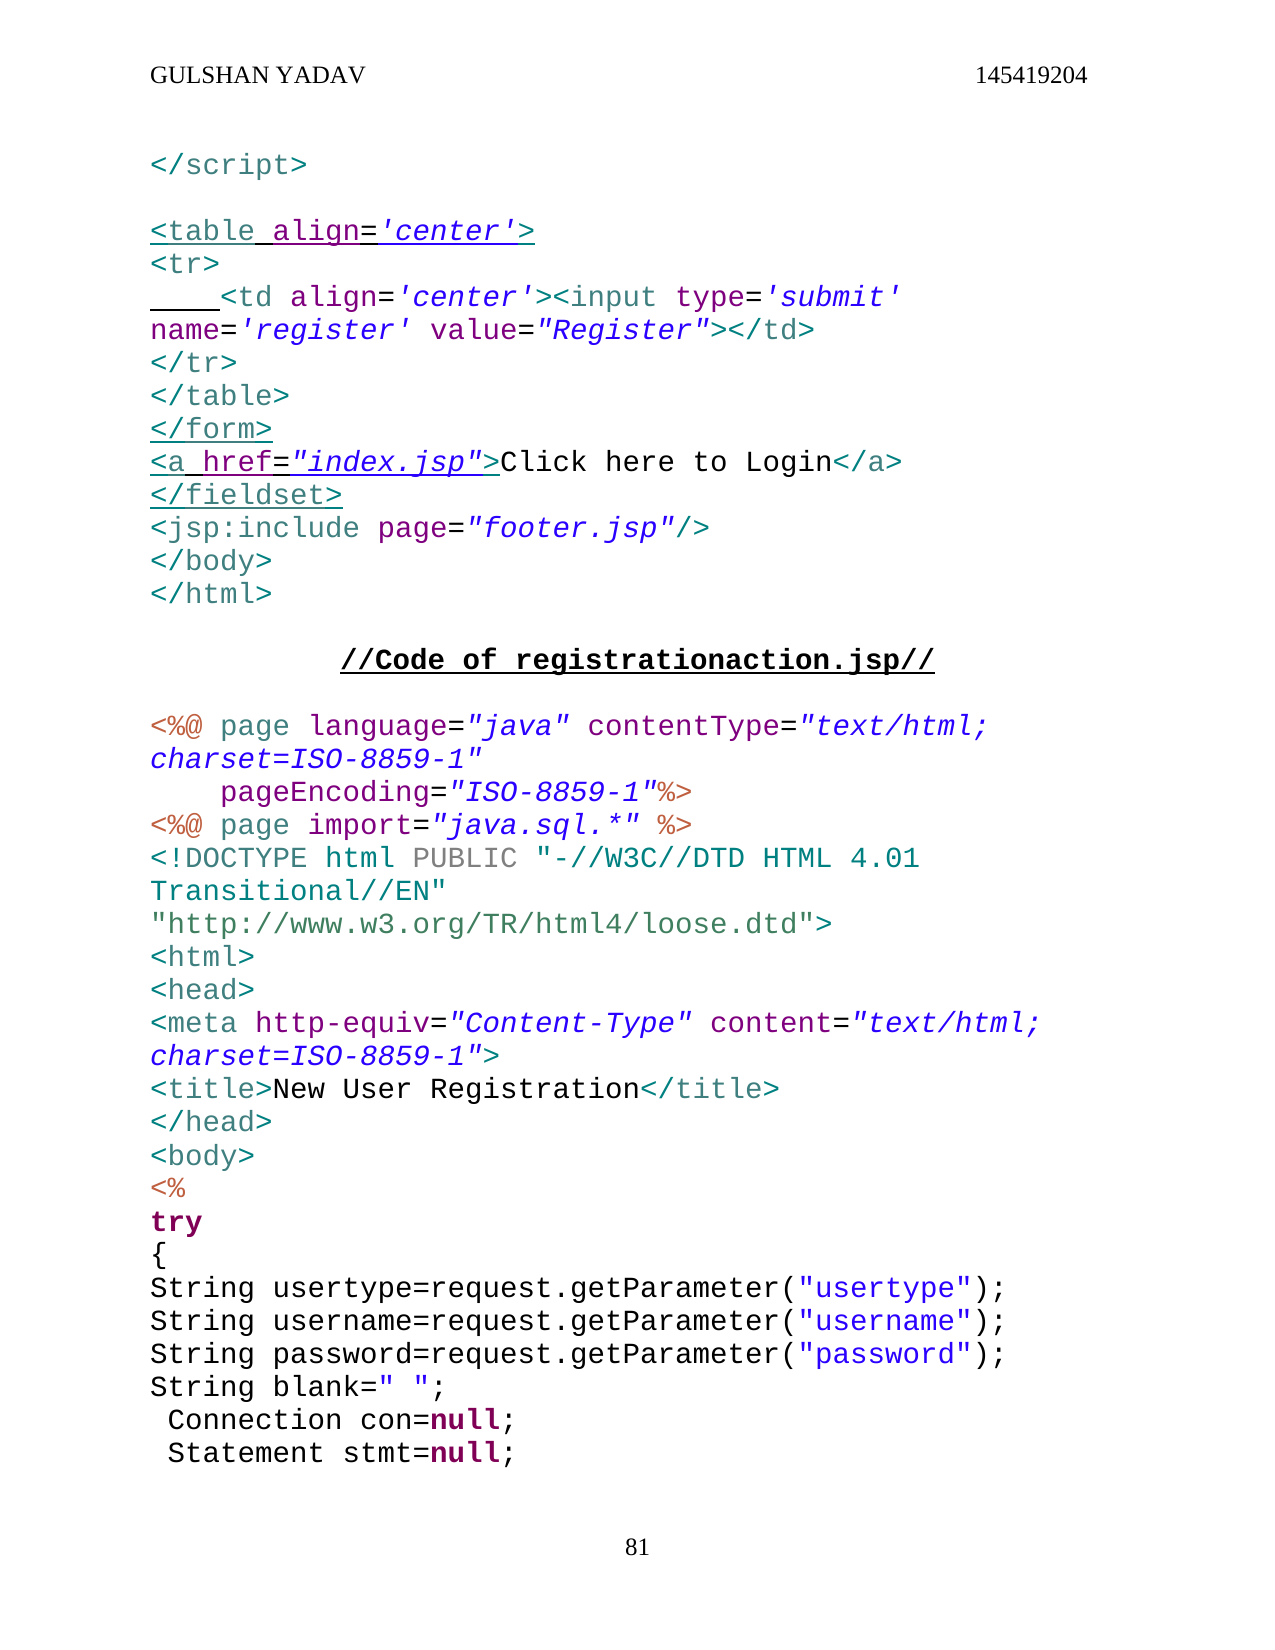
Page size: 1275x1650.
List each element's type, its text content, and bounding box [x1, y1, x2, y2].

text <meta http-equiv="Content-Type" content="text/html; charset=ISO-8859-1"> [150, 1008, 1125, 1074]
text try [150, 1207, 1125, 1240]
text <%@ page import="java.sql.*" %> [150, 810, 1125, 843]
text <head> [150, 976, 1125, 1008]
text <table align='center'> [150, 216, 1125, 249]
text </head> [150, 1108, 1125, 1141]
text </table> [150, 381, 1125, 414]
text <jsp:include page="footer.jsp"/> [150, 513, 1125, 546]
text </form> [150, 414, 1125, 447]
text <a href="index.jsp">Click here to Login</a> [150, 447, 1125, 480]
text <html> [150, 942, 1125, 976]
text <!DOCTYPE html PUBLIC "-//W3C//DTD HTML 4.01 Transitional//EN" "http://www.w3.org/TR/html4/loose.dtd"> [150, 843, 1125, 942]
text </fieldset> [150, 480, 1125, 513]
text pageEncoding="ISO-8859-1"%> [150, 777, 1125, 810]
text <% [150, 1174, 1125, 1207]
text <%@ page language="java" contentType="text/html; charset=ISO-8859-1" [150, 711, 1125, 777]
text Connection con=null; [150, 1405, 1125, 1438]
text String password=request.getParameter("password"); [150, 1339, 1125, 1372]
text </html> [150, 579, 1125, 612]
text </body> [150, 546, 1125, 579]
text Statement stmt=null; [150, 1438, 1125, 1471]
text </script> [150, 150, 1125, 183]
text <td align='center'><input type='submit' name='register' value="Register"></td> [150, 282, 1125, 348]
text <tr> [150, 249, 1125, 282]
text String usertype=request.getParameter("usertype"); [150, 1273, 1125, 1306]
text <body> [150, 1141, 1125, 1174]
text //Code of registrationaction.jsp// [150, 645, 1125, 678]
text </tr> [150, 348, 1125, 381]
text <title>New User Registration</title> [150, 1074, 1125, 1108]
text { [150, 1240, 1125, 1273]
text String username=request.getParameter("username"); [150, 1306, 1125, 1339]
text String blank=" "; [150, 1372, 1125, 1405]
